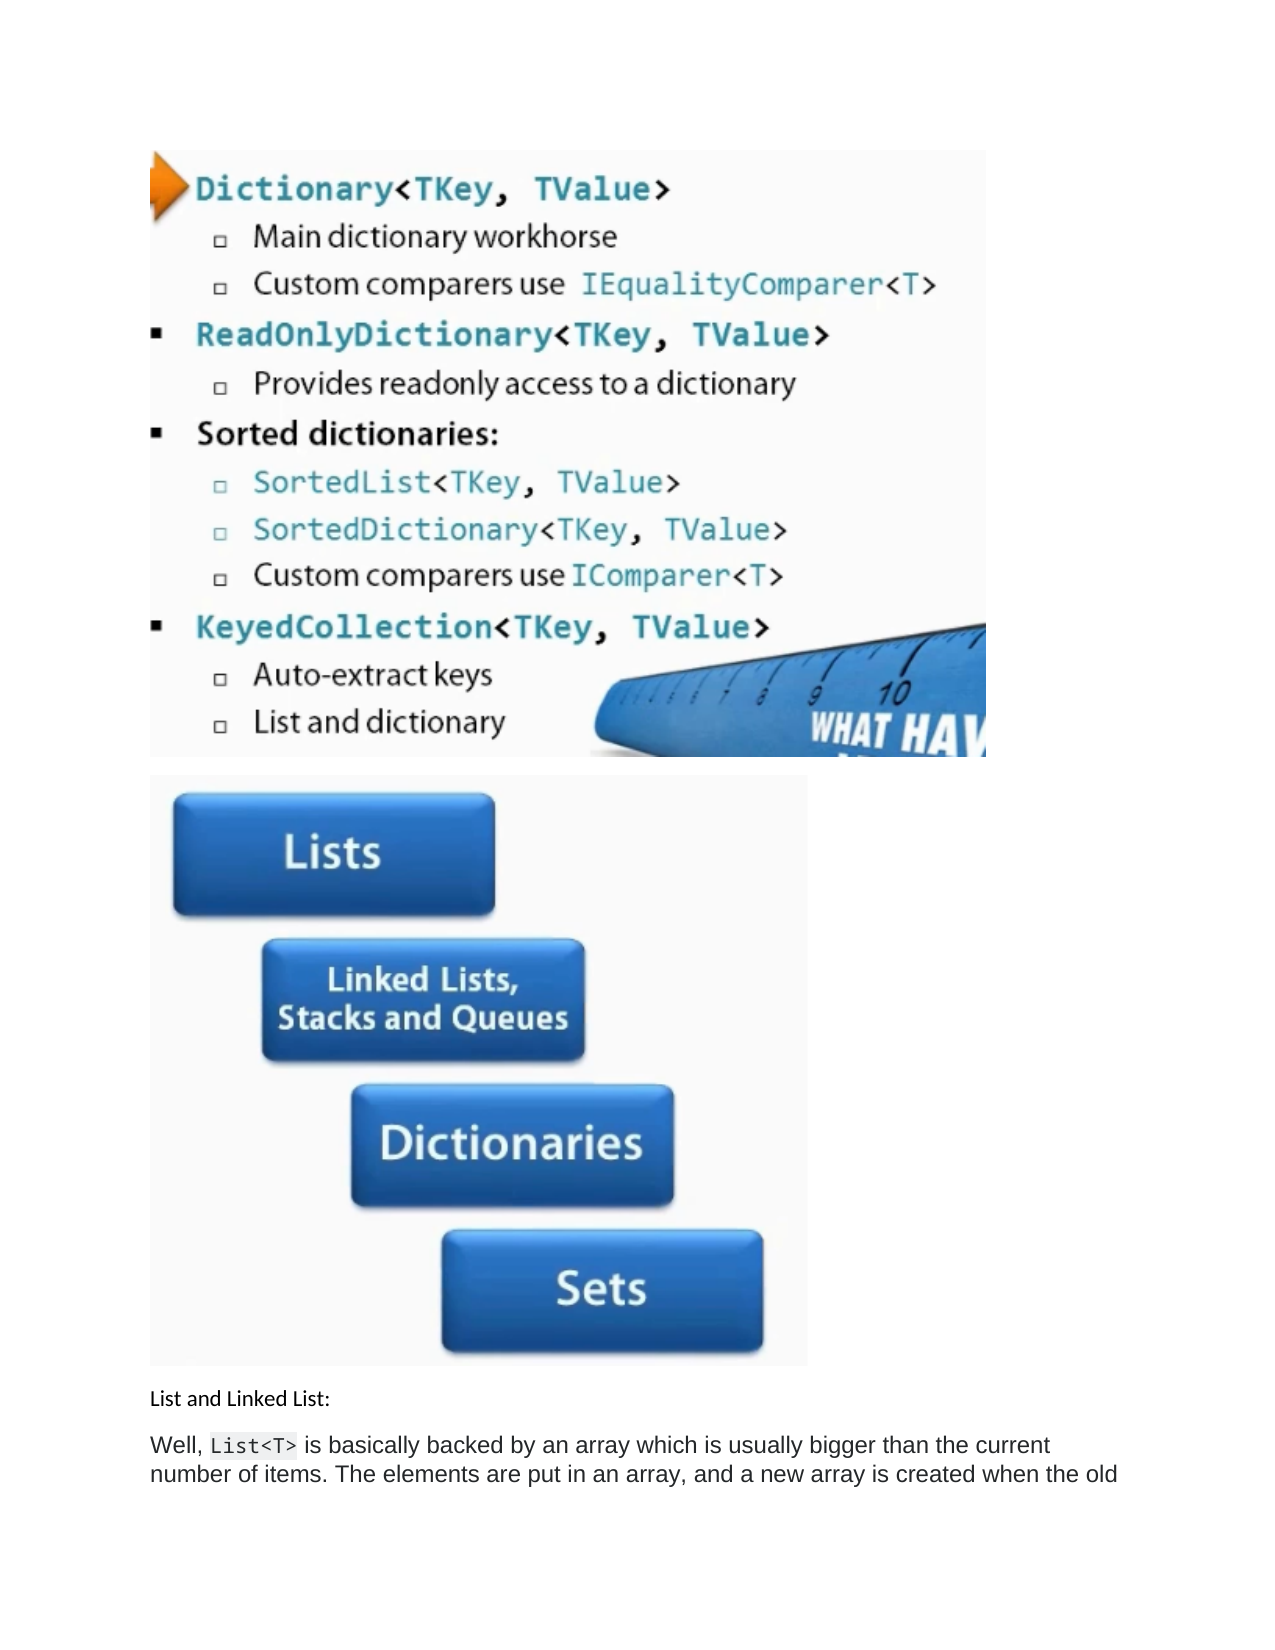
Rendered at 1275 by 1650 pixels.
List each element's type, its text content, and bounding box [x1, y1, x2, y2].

picture [150, 150, 986, 757]
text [150, 1431, 1125, 1488]
text List and Linked List: [150, 1384, 1125, 1413]
picture [150, 775, 808, 1366]
